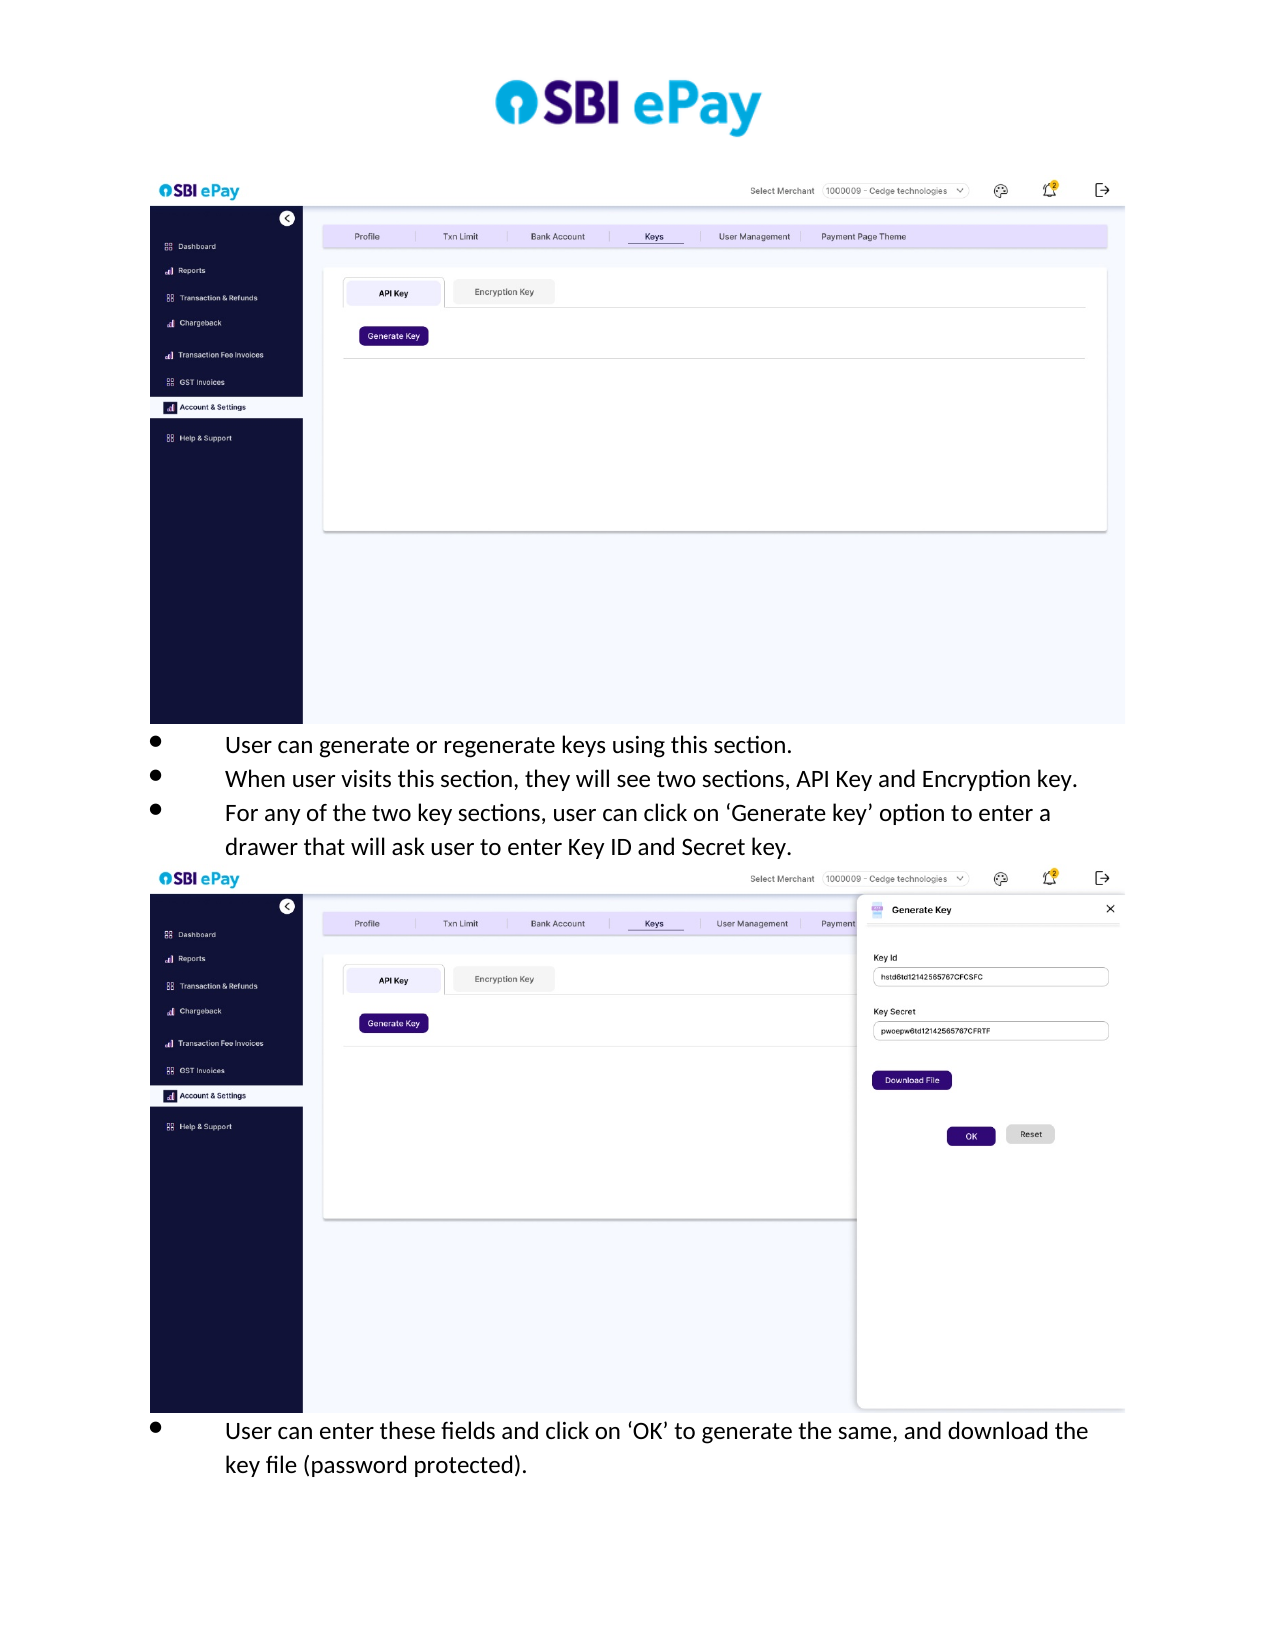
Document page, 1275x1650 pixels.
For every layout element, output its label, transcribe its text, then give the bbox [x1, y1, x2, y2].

picture [150, 864, 1125, 1413]
list User can enter these fields and click on ‘OK’ to generate the same, and download the key file (password protected). [150, 1415, 1125, 1479]
picture [150, 175, 1125, 724]
list When user visits this section, they will see two sections, API Key and Encryption key. [150, 763, 1125, 795]
list User can generate or regenerate keys using this section. [150, 729, 1125, 761]
picture [486, 75, 789, 142]
list For any of the two key sections, user can click on ‘Generate key’ option to enter a drawer that will ask user to enter Key ID and Secret key. [150, 797, 1125, 862]
